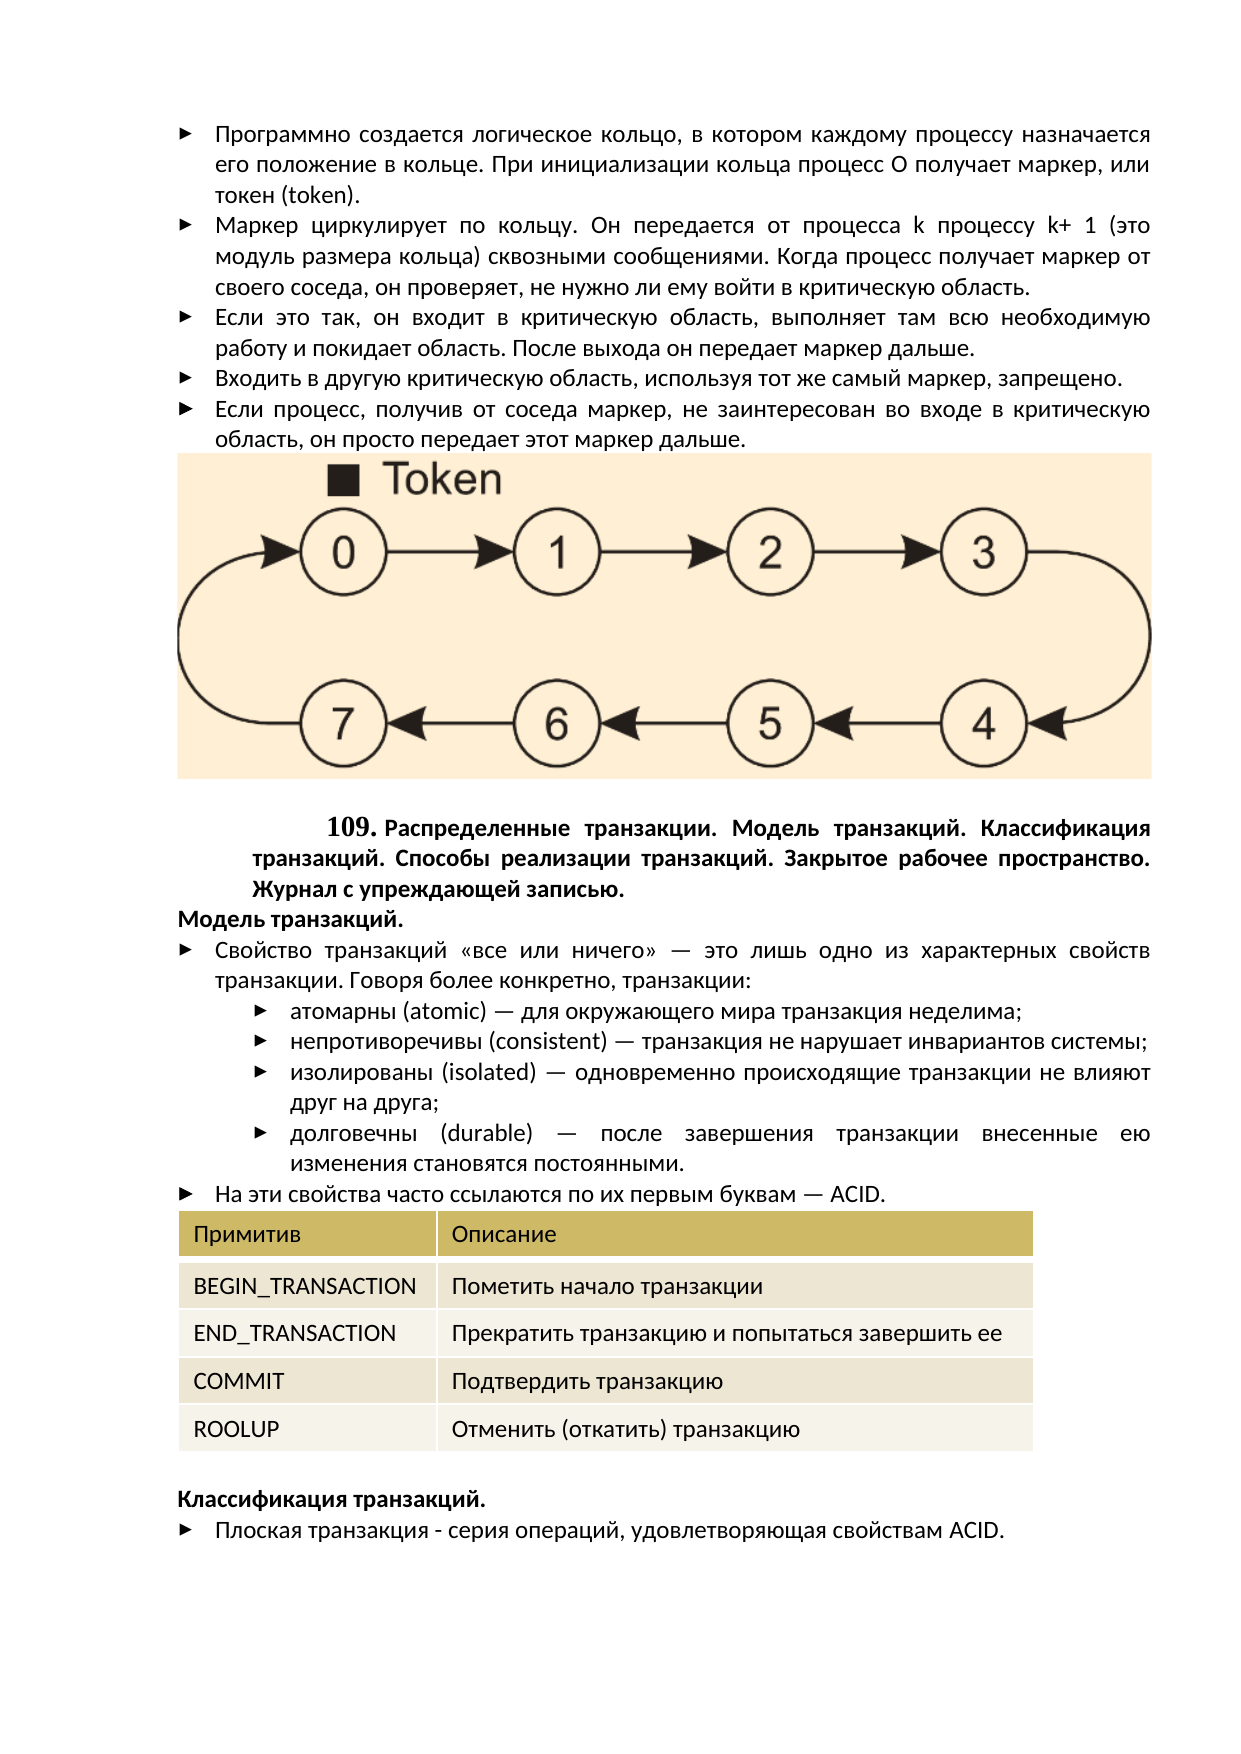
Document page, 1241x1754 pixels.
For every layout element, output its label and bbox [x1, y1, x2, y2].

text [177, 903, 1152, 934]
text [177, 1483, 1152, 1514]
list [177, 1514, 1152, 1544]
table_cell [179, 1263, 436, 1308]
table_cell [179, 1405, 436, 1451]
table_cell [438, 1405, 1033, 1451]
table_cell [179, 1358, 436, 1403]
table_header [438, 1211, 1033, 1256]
picture [177, 453, 1152, 779]
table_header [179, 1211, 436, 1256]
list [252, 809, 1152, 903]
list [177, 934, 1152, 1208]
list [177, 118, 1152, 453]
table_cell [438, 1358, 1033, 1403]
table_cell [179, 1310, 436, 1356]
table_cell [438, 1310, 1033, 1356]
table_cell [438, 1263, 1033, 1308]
